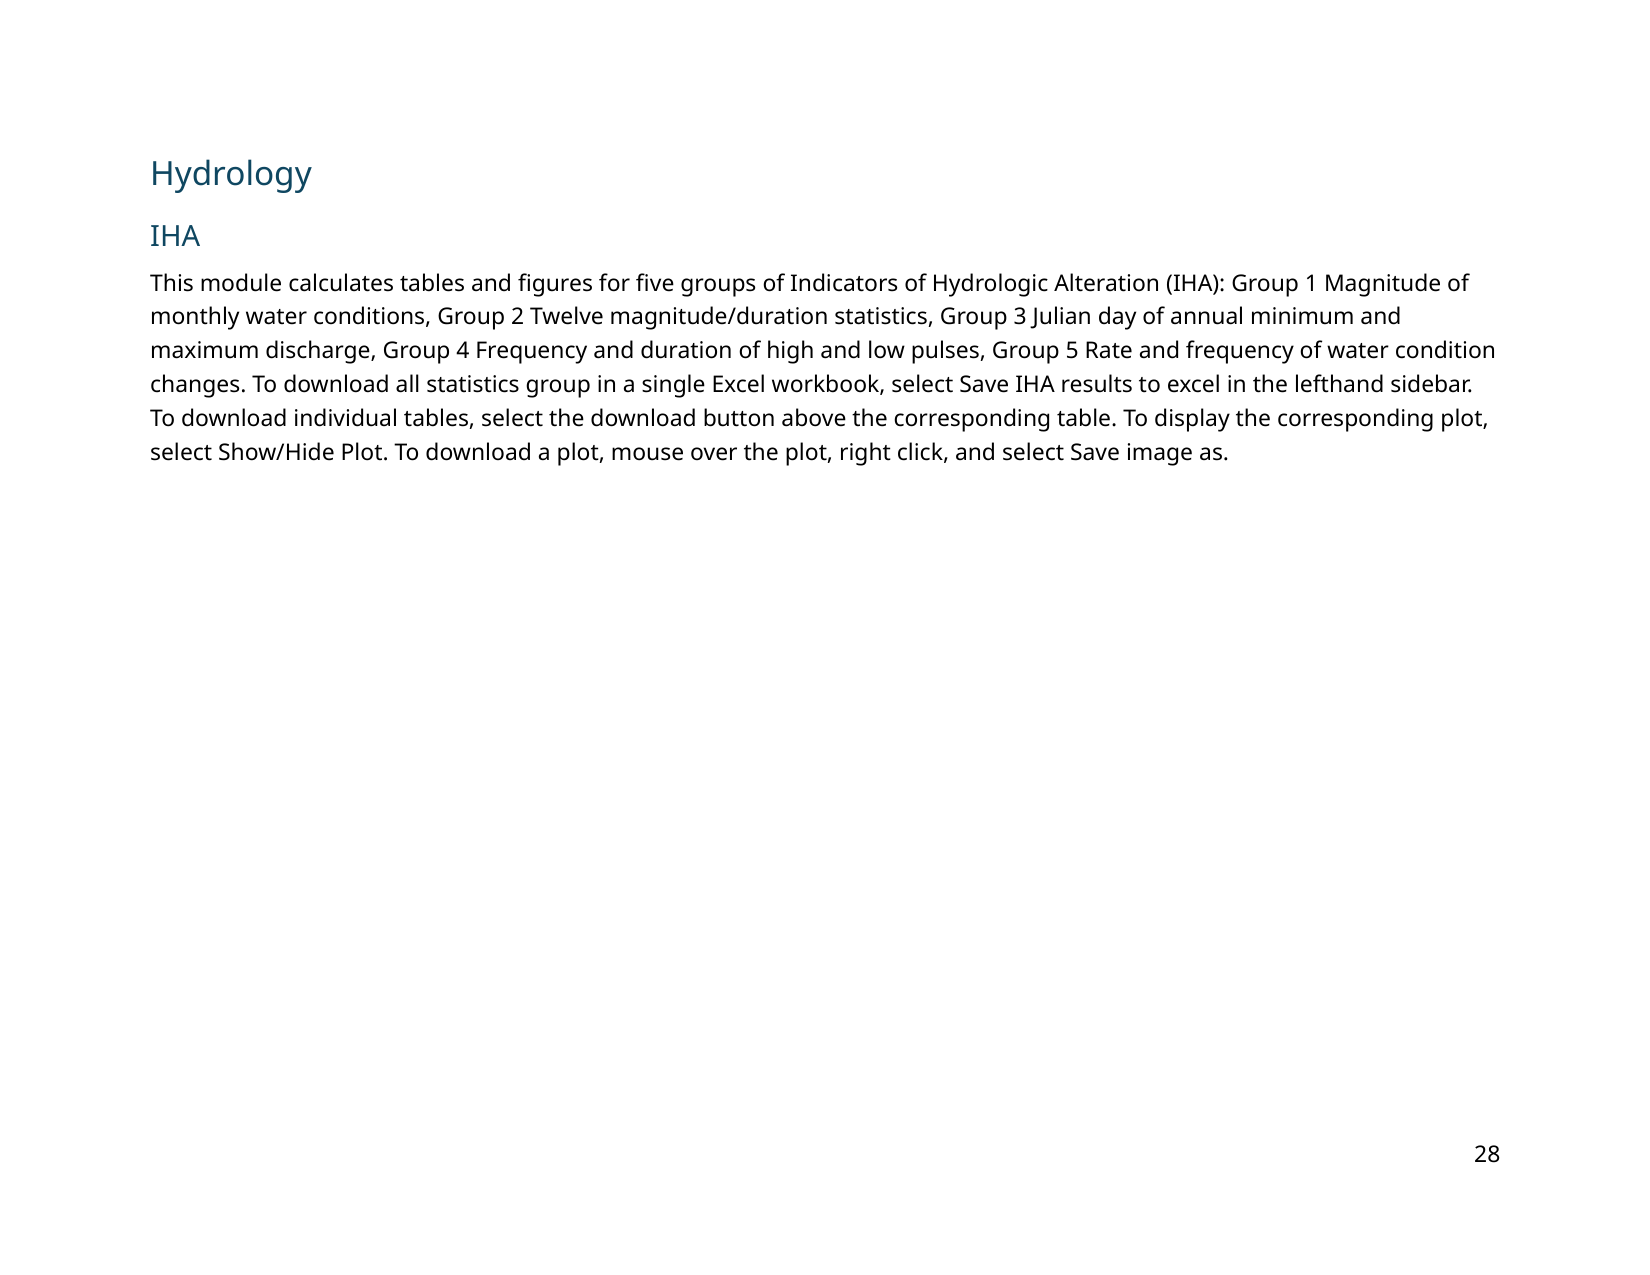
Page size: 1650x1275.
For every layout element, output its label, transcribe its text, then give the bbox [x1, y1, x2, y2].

subtitle IHA [150, 216, 1500, 255]
subtitle Hydrology [150, 150, 1500, 195]
text This module calculates tables and figures for five groups of Indicators of Hydrologic Alteration (IHA): Group 1 Magnitude of monthly water conditions, Group 2 Twelve magnitude/duration statistics, Group 3 Julian day of annual minimum and maximum discharge, Group 4 Frequency and duration of high and low pulses, Group 5 Rate and frequency of water condition changes. To download all statistics group in a single Excel workbook, select Save IHA results to excel in the lefthand sidebar. To download individual tables, select the download button above the corresponding table. To display the corresponding plot, select Show/Hide Plot. To download a plot, mouse over the plot, right click, and select Save image as. [150, 267, 1500, 467]
